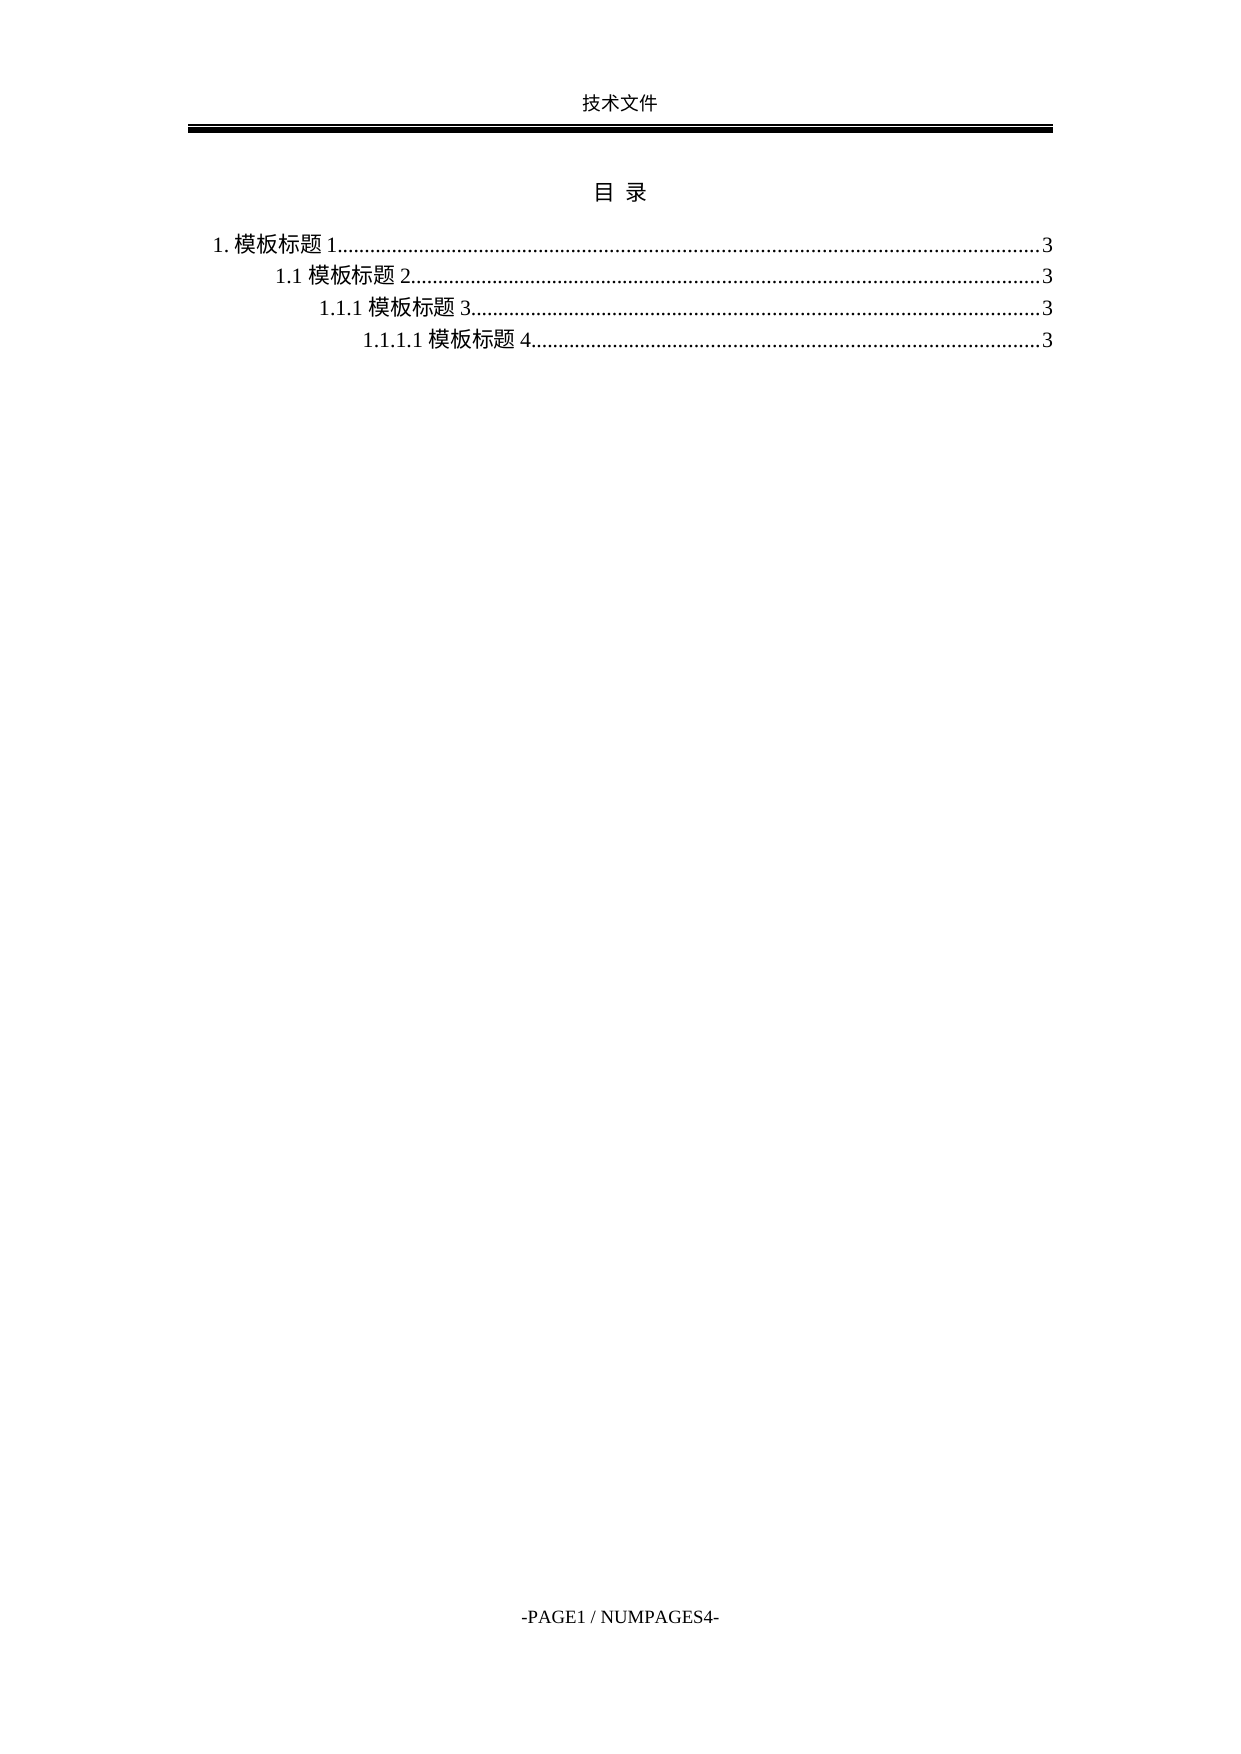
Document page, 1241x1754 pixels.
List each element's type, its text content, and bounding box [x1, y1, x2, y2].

text 1.1 模板标题2 3 [275, 258, 1053, 290]
text 目 录 [187, 175, 1053, 207]
text 1. 模板标题1 3 [212, 227, 1053, 258]
text 1.1.1 模板标题3 3 [319, 290, 1053, 322]
text 1.1.1.1 模板标题4 3 [362, 322, 1053, 353]
